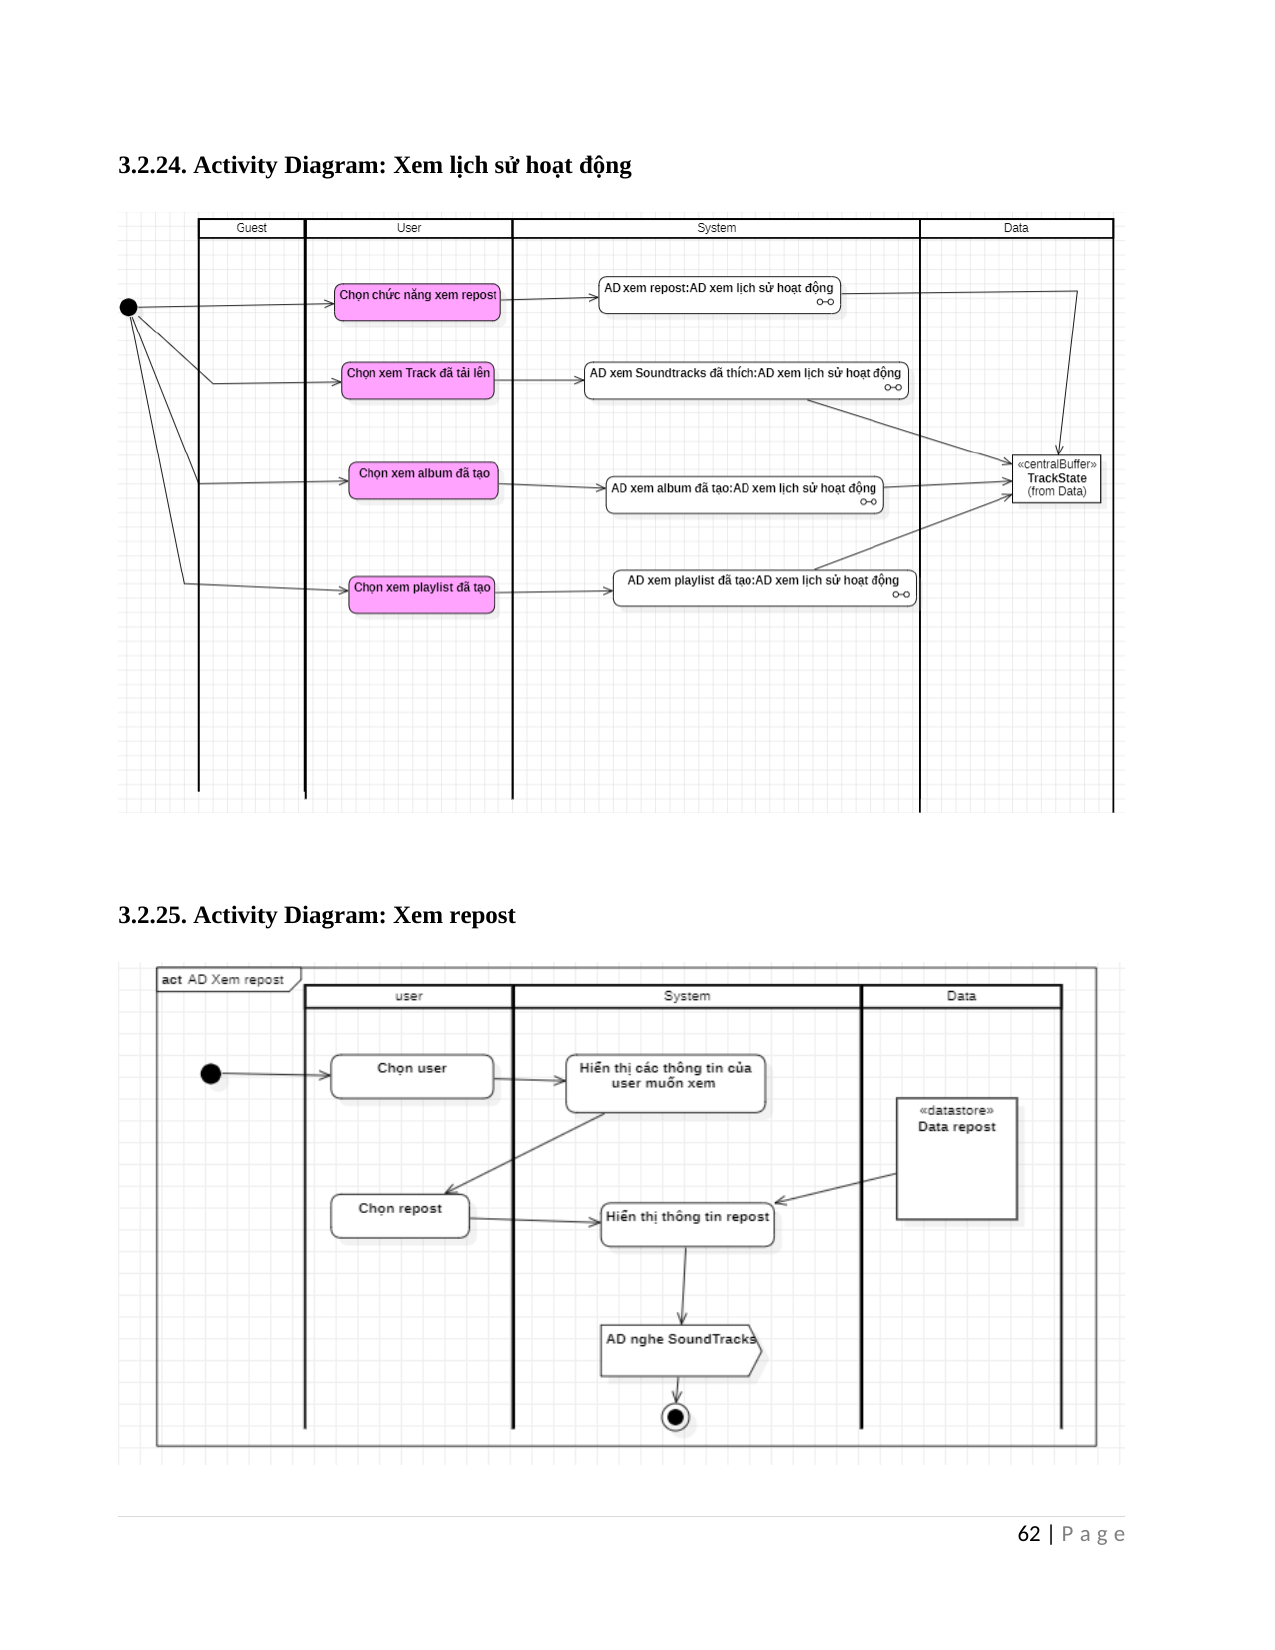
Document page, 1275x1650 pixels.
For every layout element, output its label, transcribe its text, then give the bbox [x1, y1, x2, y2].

subtitle Activity Diagram: Xem lịch sử hoạt động [118, 150, 1125, 179]
picture [118, 212, 1125, 813]
subtitle Activity Diagram: Xem repost [118, 900, 1125, 928]
picture [118, 962, 1125, 1465]
